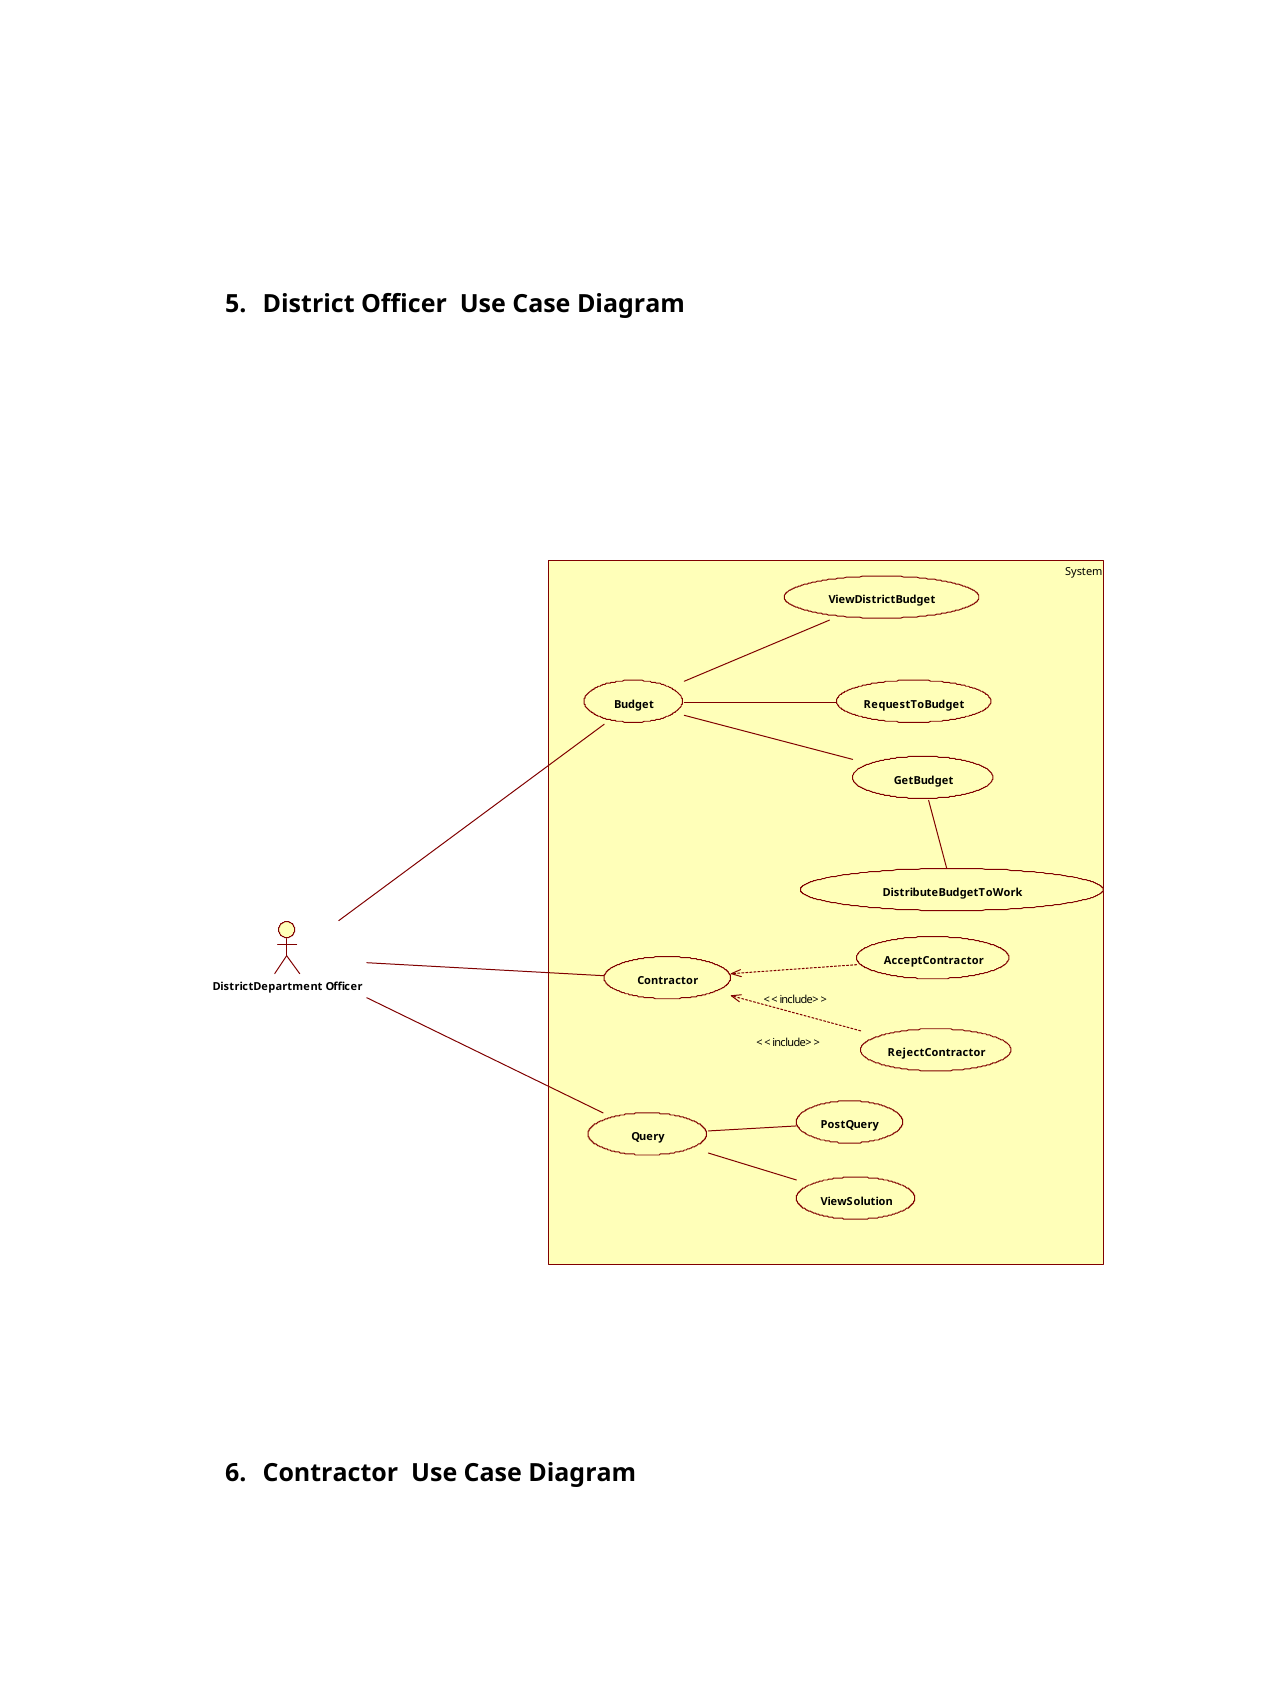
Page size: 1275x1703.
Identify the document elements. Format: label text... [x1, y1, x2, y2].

list District Officer Use Case Diagram [225, 285, 1125, 319]
list Contractor Use Case Diagram [225, 1455, 1125, 1489]
